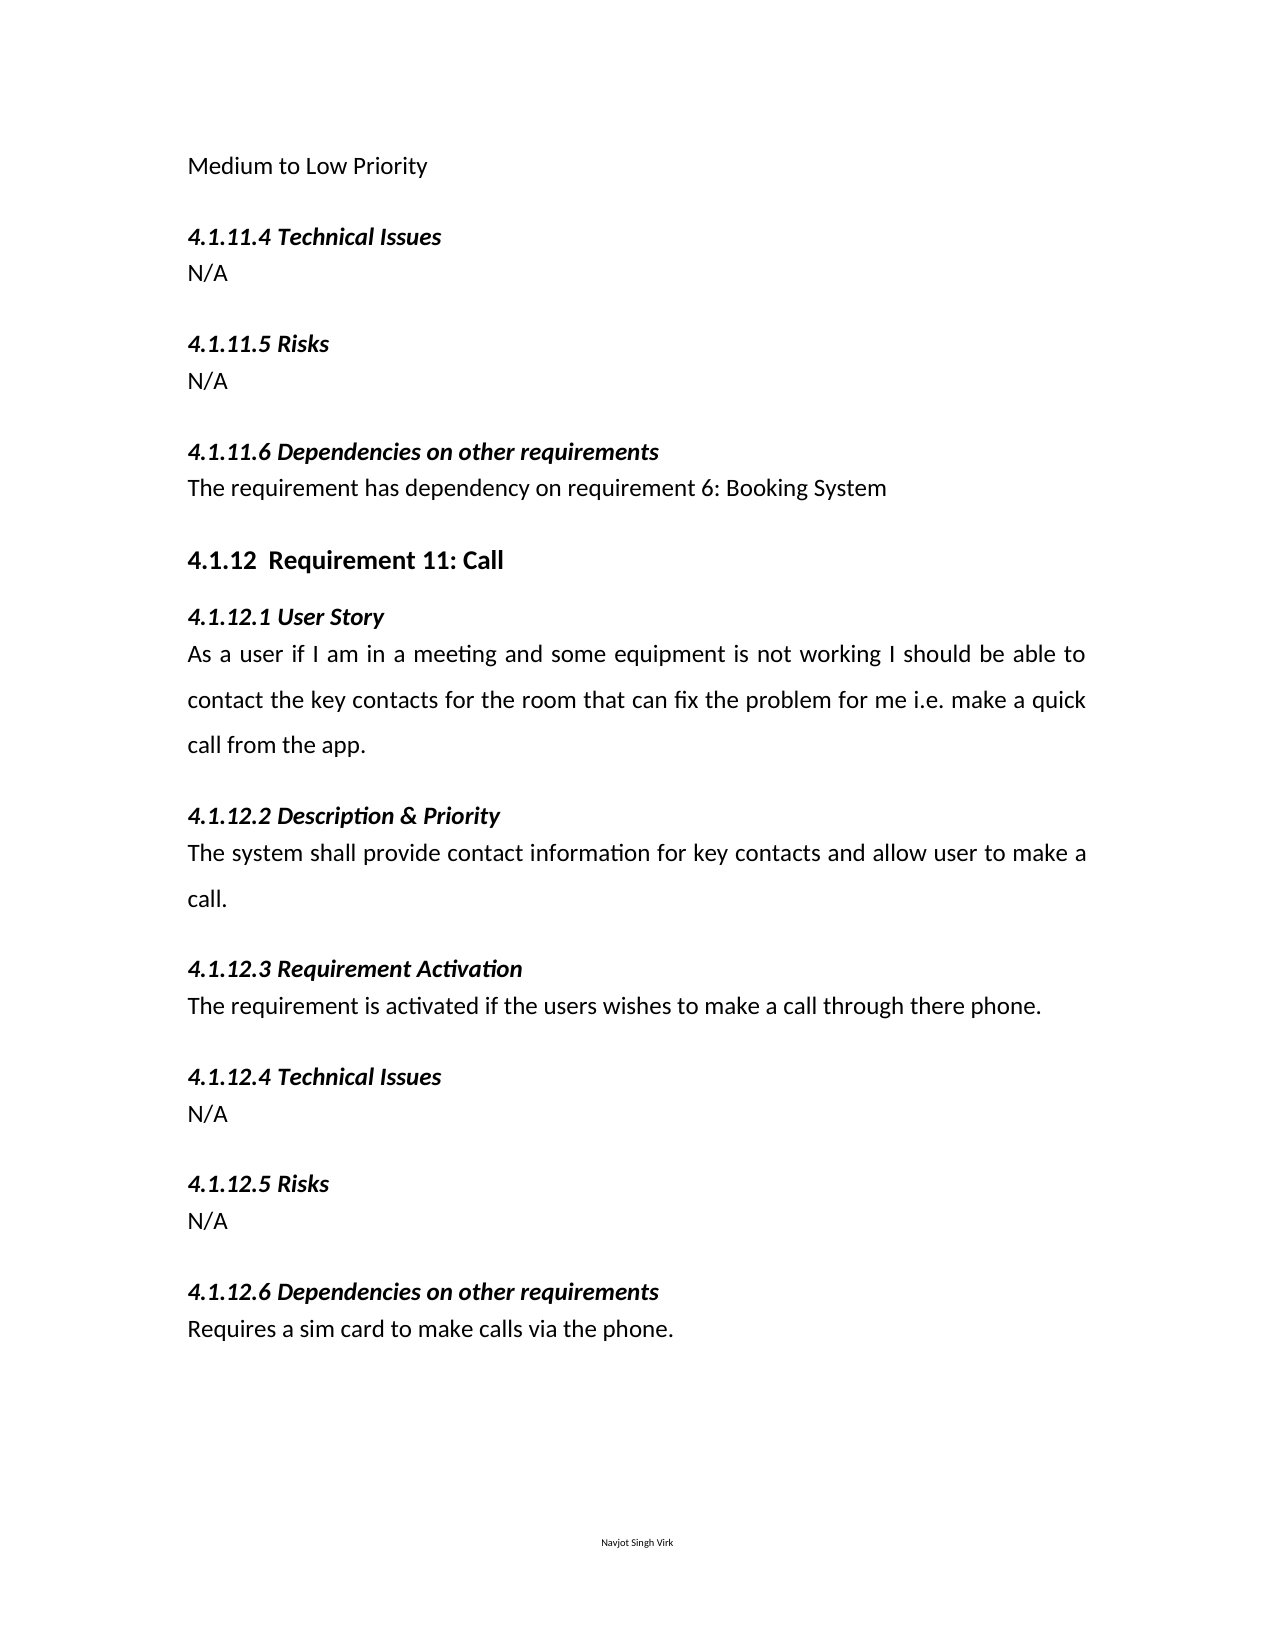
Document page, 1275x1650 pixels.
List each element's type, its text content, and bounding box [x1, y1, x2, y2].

text N/A [187, 1098, 1088, 1128]
subtitle Requirement 11: Call [187, 543, 1088, 576]
text Requires a sim card to make calls via the phone. [187, 1313, 1088, 1343]
subtitle Technical Issues [187, 221, 1088, 251]
text The requirement has dependency on requirement 6: Booking System [187, 472, 1088, 503]
subtitle Technical Issues [187, 1061, 1088, 1091]
text As a user if I am in a meeting and some equipment is not working I should be able to contact the key contacts for the room that can fix the problem for me i.e. make a quick call from the app. [187, 638, 1088, 760]
text N/A [187, 365, 1088, 396]
subtitle User Story [187, 601, 1088, 632]
subtitle Dependencies on other requirements [187, 436, 1088, 466]
subtitle Requirement Activation [187, 953, 1088, 984]
text N/A [187, 1205, 1088, 1236]
text N/A [187, 257, 1088, 288]
text Medium to Low Priority [187, 150, 1088, 181]
subtitle Risks [187, 1168, 1088, 1199]
subtitle Risks [187, 328, 1088, 359]
subtitle Dependencies on other requirements [187, 1276, 1088, 1306]
subtitle Description & Priority [187, 800, 1088, 831]
text The requirement is activated if the users wishes to make a call through there phone. [187, 990, 1088, 1021]
text The system shall provide contact information for key contacts and allow user to make a call. [187, 837, 1088, 913]
